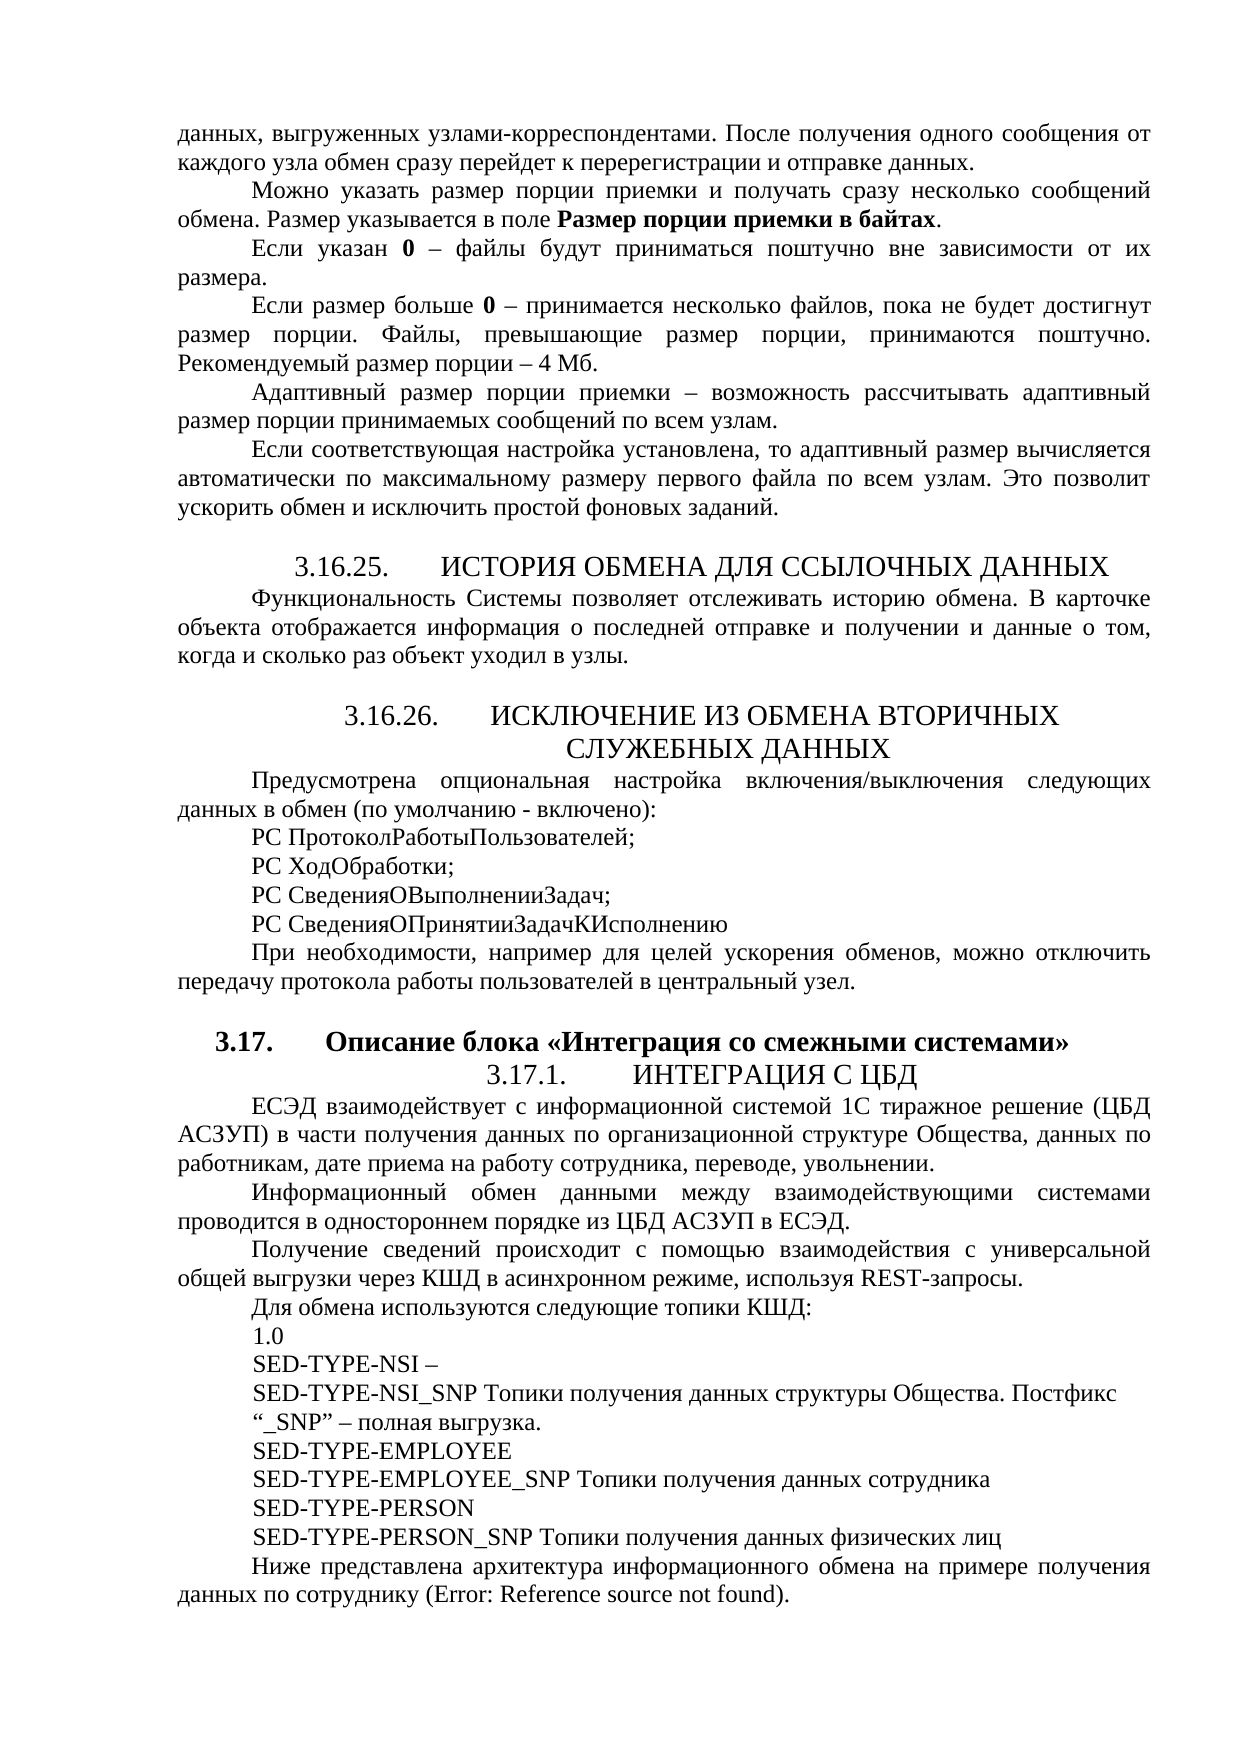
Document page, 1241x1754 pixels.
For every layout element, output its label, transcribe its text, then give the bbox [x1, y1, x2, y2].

text SED-TYPE-EMPLOYEE [252, 1436, 1152, 1464]
text Получение сведений происходит с помощью взаимодействия с универсальной общей выгрузки через КШД в асинхронном режиме, используя REST-запросы. [177, 1234, 1152, 1292]
text ЕСЭД взаимодействует с информационной системой 1С тиражное решение (ЦБД АСЗУП) в части получения данных по организационной структуре Общества, данных по работникам, дате приема на работу сотрудника, переводе, увольнении. [177, 1091, 1152, 1177]
text SED-TYPE-EMPLOYEE_SNP Топики получения данных сотрудника [252, 1464, 1152, 1493]
text SED-TYPE-PERSON [252, 1493, 1152, 1522]
text РС ХодОбработки; [177, 851, 1152, 880]
text Можно указать размер порции приемки и получать сразу несколько сообщений обмена. Размер указывается в поле Размер порции приемки в байтах. [177, 176, 1152, 233]
subtitle История обмена для ссылочных данных [252, 549, 1152, 583]
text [177, 118, 1152, 176]
text Предусмотрена опциональная настройка включения/выключения следующих данных в обмен (по умолчанию - включено): [177, 765, 1152, 822]
text Информационный обмен данными между взаимодействующими системами проводится в одностороннем порядке из ЦБД АСЗУП в ЕСЭД. [177, 1177, 1152, 1234]
subtitle Описание блока «Интеграция со смежными системами» [215, 1024, 1152, 1057]
text РС СведенияОВыполненииЗадач; [177, 880, 1152, 909]
text Если соответствующая настройка установлена, то адаптивный размер вычисляется автоматически по максимальному размеру первого файла по всем узлам. Это позволит ускорить обмен и исключить простой фоновых заданий. [177, 434, 1152, 521]
text Для обмена используются следующие топики КШД: [177, 1292, 1152, 1321]
text При необходимости, например для целей ускорения обменов, можно отключить передачу протокола работы пользователей в центральный узел. [177, 937, 1152, 995]
text Если размер больше 0 – принимается несколько файлов, пока не будет достигнут размер порции. Файлы, превышающие размер порции, принимаются поштучно. Рекомендуемый размер порции – 4 Мб. [177, 291, 1152, 377]
text SED-TYPE-NSI – [252, 1349, 1152, 1378]
text Если указан 0 – файлы будут приниматься поштучно вне зависимости от их размера. [177, 233, 1152, 291]
text Адаптивный размер порции приемки – возможность рассчитывать адаптивный размер порции принимаемых сообщений по всем узлам. [177, 377, 1152, 434]
text РС ПротоколРаботыПользователей; [177, 822, 1152, 851]
text РС СведенияОПринятииЗадачКИсполнению [177, 909, 1152, 937]
text Функциональность Системы позволяет отслеживать историю обмена. В карточке объекта отображается информация о последней отправке и получении и данные о том, когда и сколько раз объект уходил в узлы. [177, 583, 1152, 669]
text SED-TYPE-NSI_SNP Топики получения данных структуры Общества. Постфикс “_SNP” – полная выгрузка. [252, 1378, 1152, 1436]
subtitle Исключение из обмена вторичных служебных данных [252, 698, 1152, 765]
text SED-TYPE-PERSON_SNP Топики получения данных физических лиц [252, 1522, 1152, 1551]
subtitle Интеграция с ЦБД [252, 1057, 1152, 1091]
